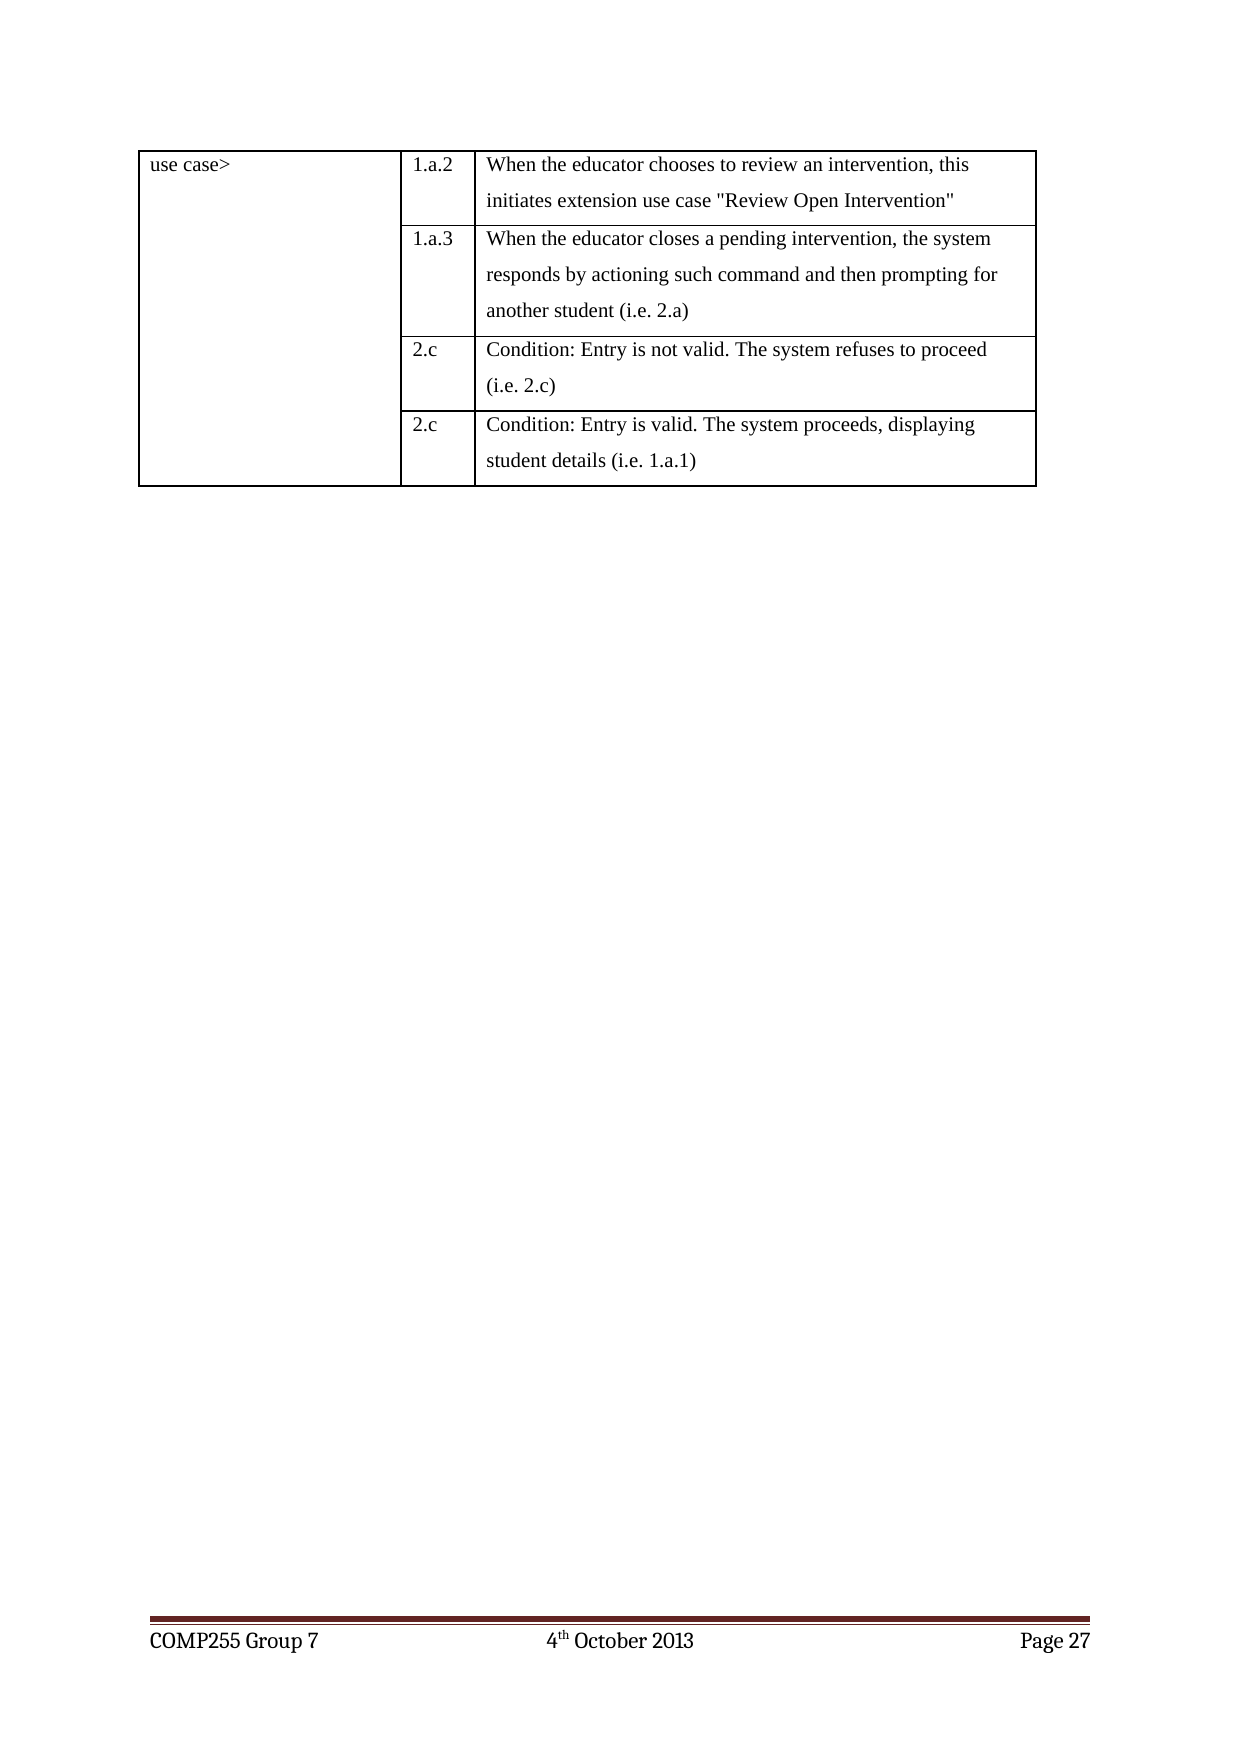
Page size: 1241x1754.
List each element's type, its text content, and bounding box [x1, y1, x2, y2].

table_cell 2.c [402, 337, 474, 410]
table_cell Condition: Entry is not valid. The system refuses to proceed (i.e. 2.c) [476, 337, 1035, 410]
table_cell When the educator chooses to review an intervention, this initiates extension use case "Review Open Intervention" [476, 152, 1035, 225]
table_cell 1.a.3 [402, 226, 474, 336]
table_cell 1.a.2 [402, 152, 474, 225]
table_cell When the educator closes a pending intervention, the system responds by actioning such command and then prompting for another student (i.e. 2.a) [476, 226, 1035, 336]
table_cell Condition: Entry is valid. The system proceeds, displaying student details (i.e. 1.a.1) [476, 412, 1035, 485]
table_cell 2.c [402, 412, 474, 485]
